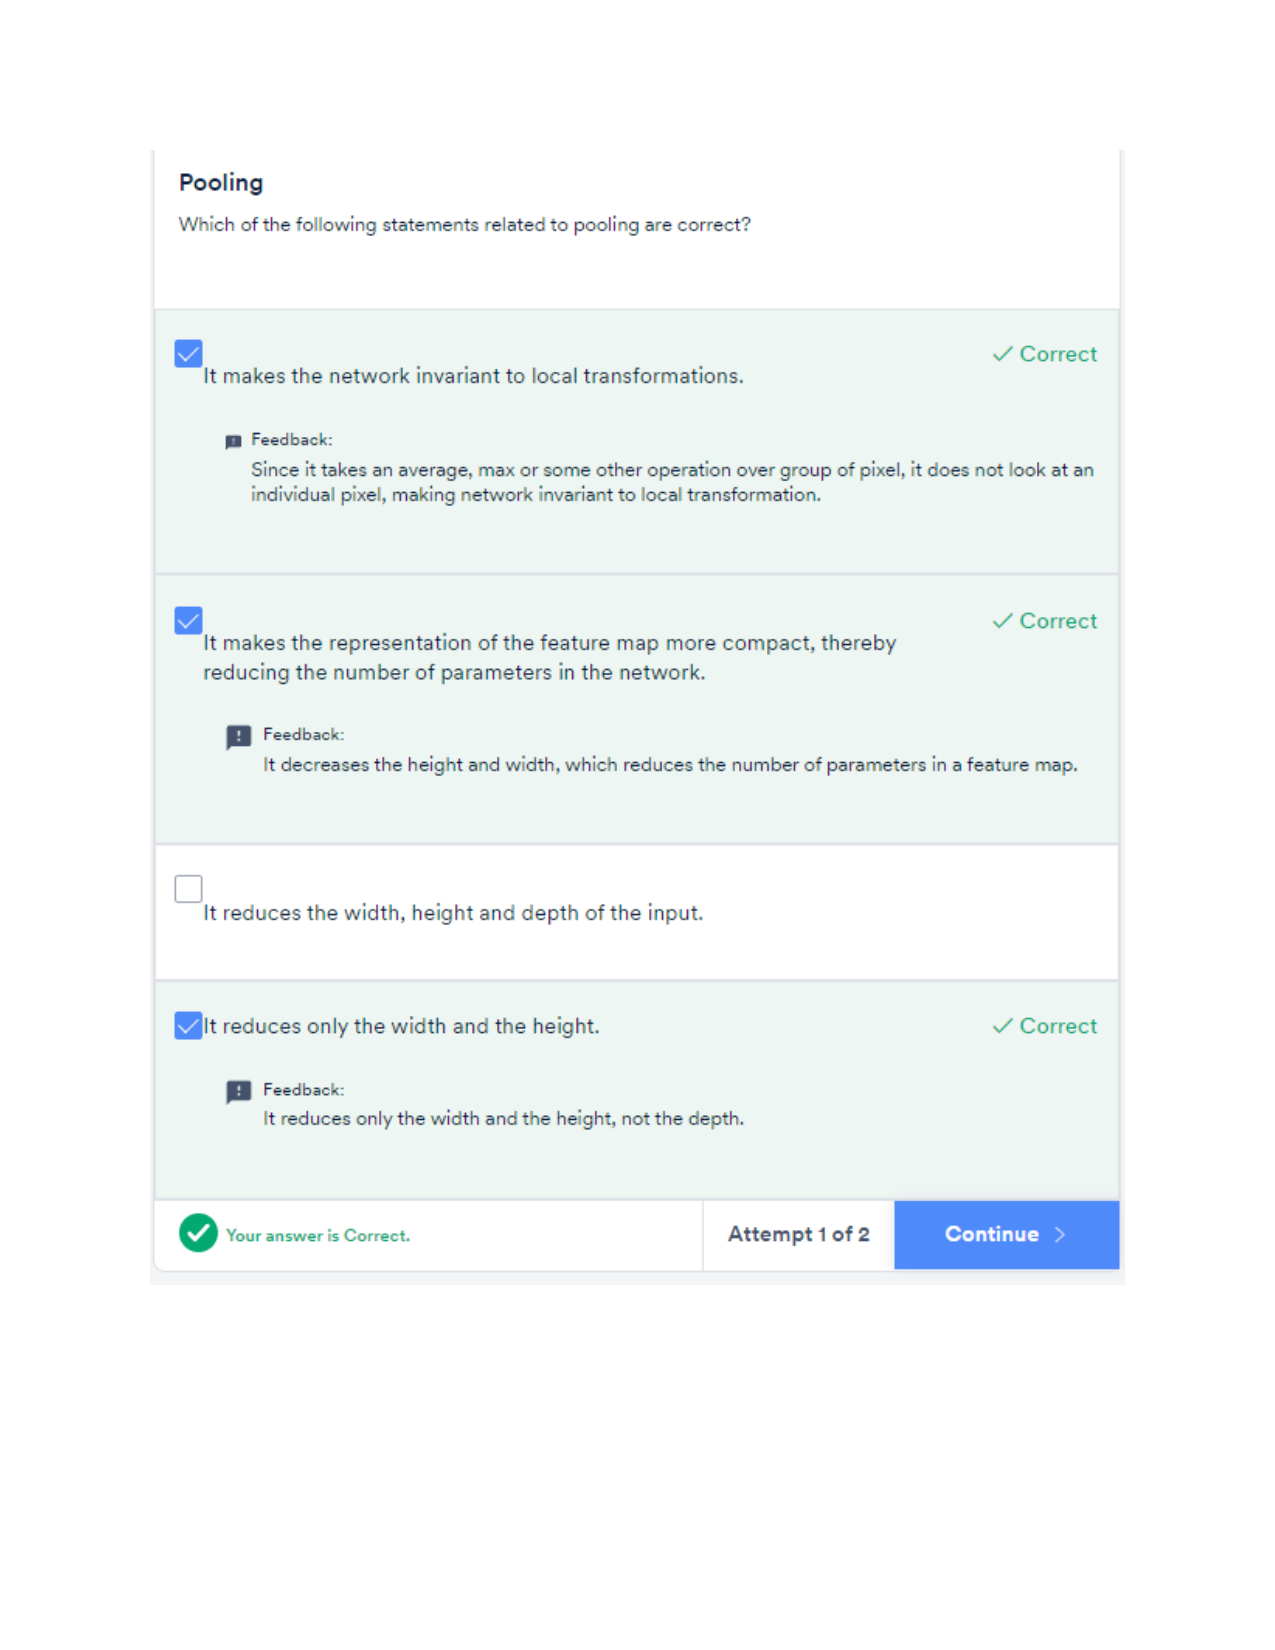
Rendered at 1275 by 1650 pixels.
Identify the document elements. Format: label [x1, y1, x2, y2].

picture [150, 150, 1125, 1285]
